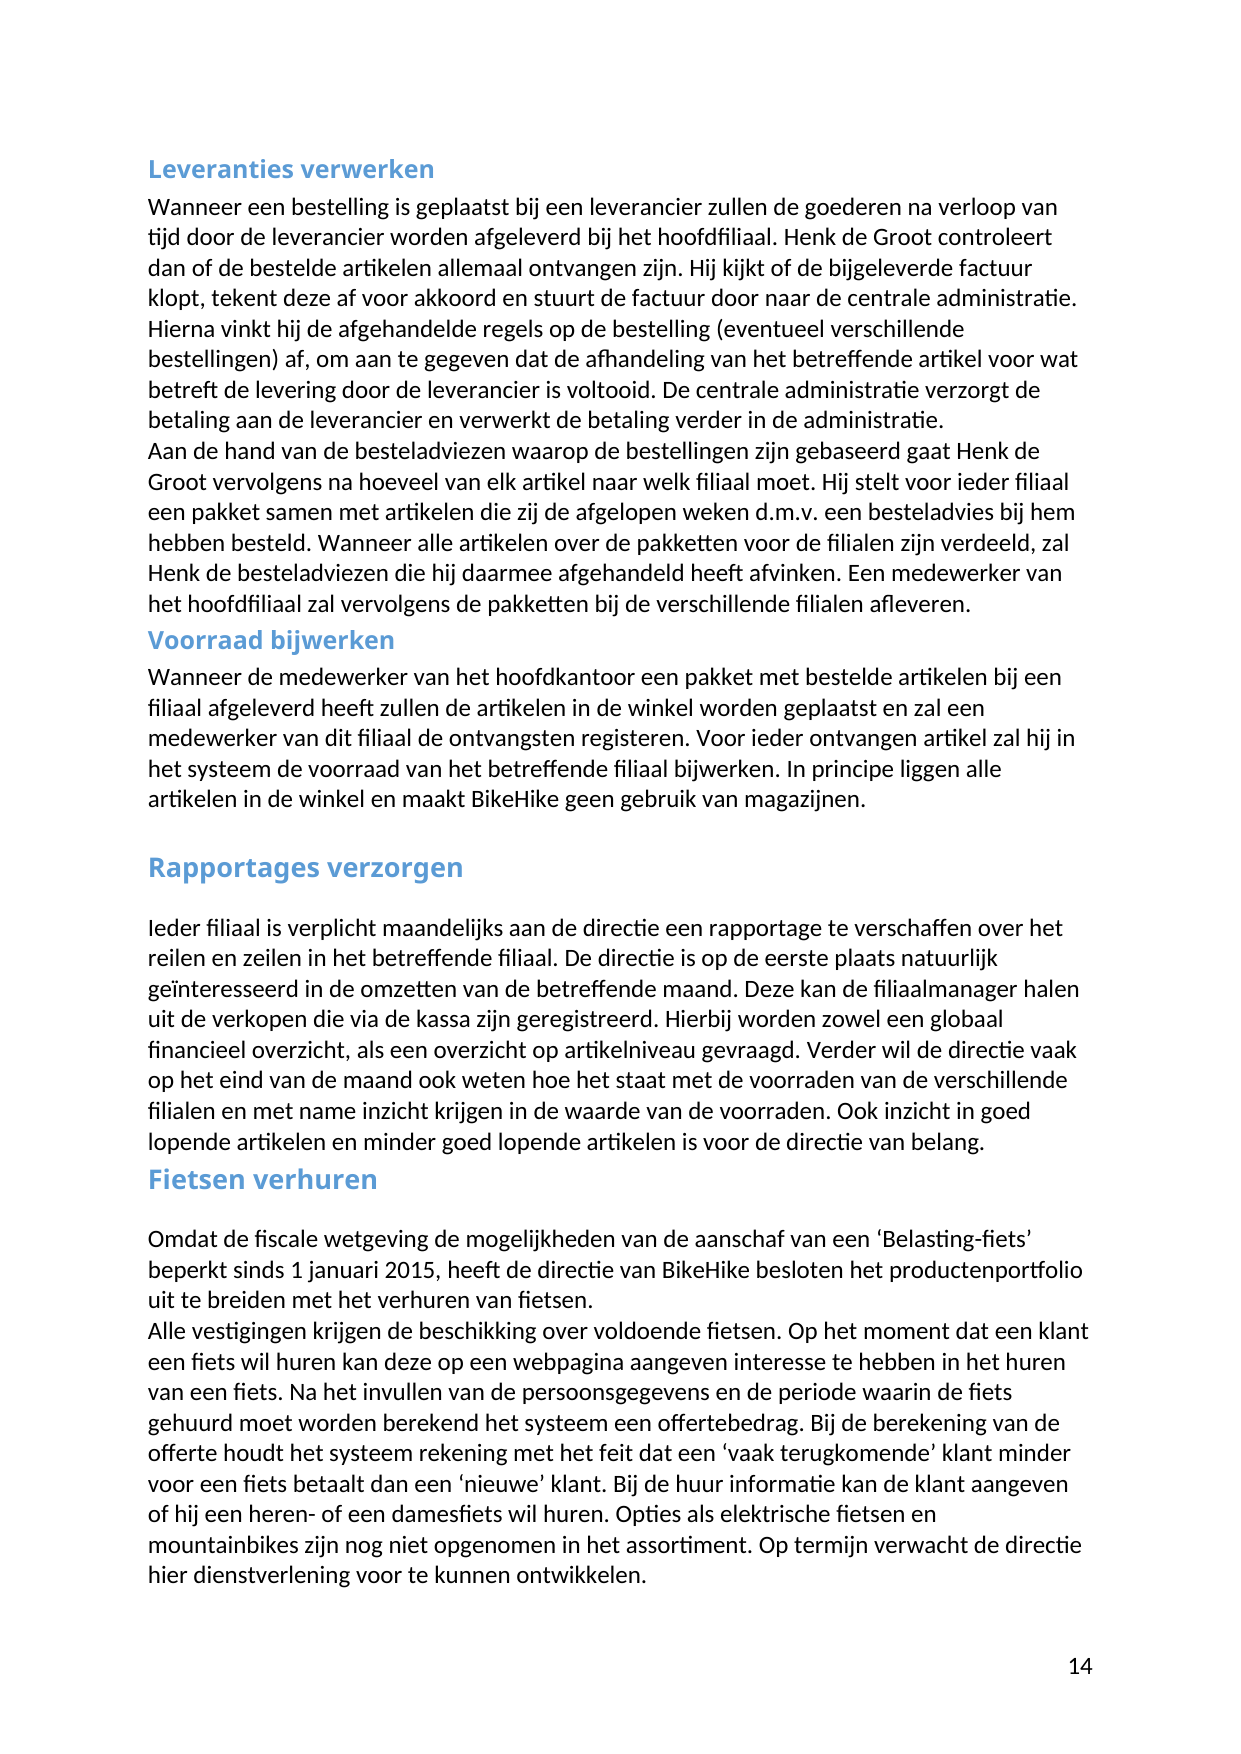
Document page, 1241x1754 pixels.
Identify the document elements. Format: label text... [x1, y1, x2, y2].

subtitle Rapportages verzorgen [148, 849, 1093, 886]
subtitle Leveranties verwerken [148, 152, 1093, 186]
subtitle Voorraad bijwerken [148, 622, 1093, 656]
text Aan de hand van de besteladviezen waarop de bestellingen zijn gebaseerd gaat Henk de Groot vervolgens na hoeveel van elk artikel naar welk filiaal moet. Hij stelt voor ieder filiaal een pakket samen met artikelen die zij de afgelopen weken d.m.v. een besteladvies bij hem hebben besteld. Wanneer alle artikelen over de pakketten voor de filialen zijn verdeeld, zal Henk de besteladviezen die hij daarmee afgehandeld heeft afvinken. Een medewerker van het hoofdfiliaal zal vervolgens de pakketten bij de verschillende filialen afleveren. [148, 435, 1093, 618]
subtitle Fietsen verhuren [148, 1160, 1093, 1197]
text Omdat de fiscale wetgeving de mogelijkheden van de aanschaf van een ‘Belasting-fiets’ beperkt sinds 1 januari 2015, heeft de directie van BikeHike besloten het productenportfolio uit te breiden met het verhuren van fietsen. [148, 1224, 1093, 1315]
text Wanneer een bestelling is geplaatst bij een leverancier zullen de goederen na verloop van tijd door de leverancier worden afgeleverd bij het hoofdfiliaal. Henk de Groot controleert dan of de bestelde artikelen allemaal ontvangen zijn. Hij kijkt of de bijgeleverde factuur klopt, tekent deze af voor akkoord en stuurt de factuur door naar de centrale administratie. Hierna vinkt hij de afgehandelde regels op de bestelling (eventueel verschillende bestellingen) af, om aan te gegeven dat de afhandeling van het betreffende artikel voor wat betreft de levering door de leverancier is voltooid. De centrale administratie verzorgt de betaling aan de leverancier en verwerkt de betaling verder in de administratie. [148, 191, 1093, 435]
text Ieder filiaal is verplicht maandelijks aan de directie een rapportage te verschaffen over het reilen en zeilen in het betreffende filiaal. De directie is op de eerste plaats natuurlijk geïnteresseerd in de omzetten van de betreffende maand. Deze kan de filiaalmanager halen uit de verkopen die via de kassa zijn geregistreerd. Hierbij worden zowel een globaal financieel overzicht, als een overzicht op artikelniveau gevraagd. Verder wil de directie vaak op het eind van de maand ook weten hoe het staat met de voorraden van de verschillende filialen en met name inzicht krijgen in de waarde van de voorraden. Ook inzicht in goed lopende artikelen en minder goed lopende artikelen is voor de directie van belang. [148, 912, 1093, 1156]
text Alle vestigingen krijgen de beschikking over voldoende fietsen. Op het moment dat een klant een fiets wil huren kan deze op een webpagina aangeven interesse te hebben in het huren van een fiets. Na het invullen van de persoonsgegevens en de periode waarin de fiets gehuurd moet worden berekend het systeem een offertebedrag. Bij de berekening van de offerte houdt het systeem rekening met het feit dat een ‘vaak terugkomende’ klant minder voor een fiets betaalt dan een ‘nieuwe’ klant. Bij de huur informatie kan de klant aangeven of hij een heren- of een damesfiets wil huren. Opties als elektrische fietsen en mountainbikes zijn nog niet opgenomen in het assortiment. Op termijn verwacht de directie hier dienstverlening voor te kunnen ontwikkelen. [148, 1315, 1093, 1590]
text Wanneer de medewerker van het hoofdkantoor een pakket met bestelde artikelen bij een filiaal afgeleverd heeft zullen de artikelen in de winkel worden geplaatst en zal een medewerker van dit filiaal de ontvangsten registeren. Voor ieder ontvangen artikel zal hij in het systeem de voorraad van het betreffende filiaal bijwerken. In principe liggen alle artikelen in de winkel en maakt BikeHike geen gebruik van magazijnen. [148, 662, 1093, 814]
